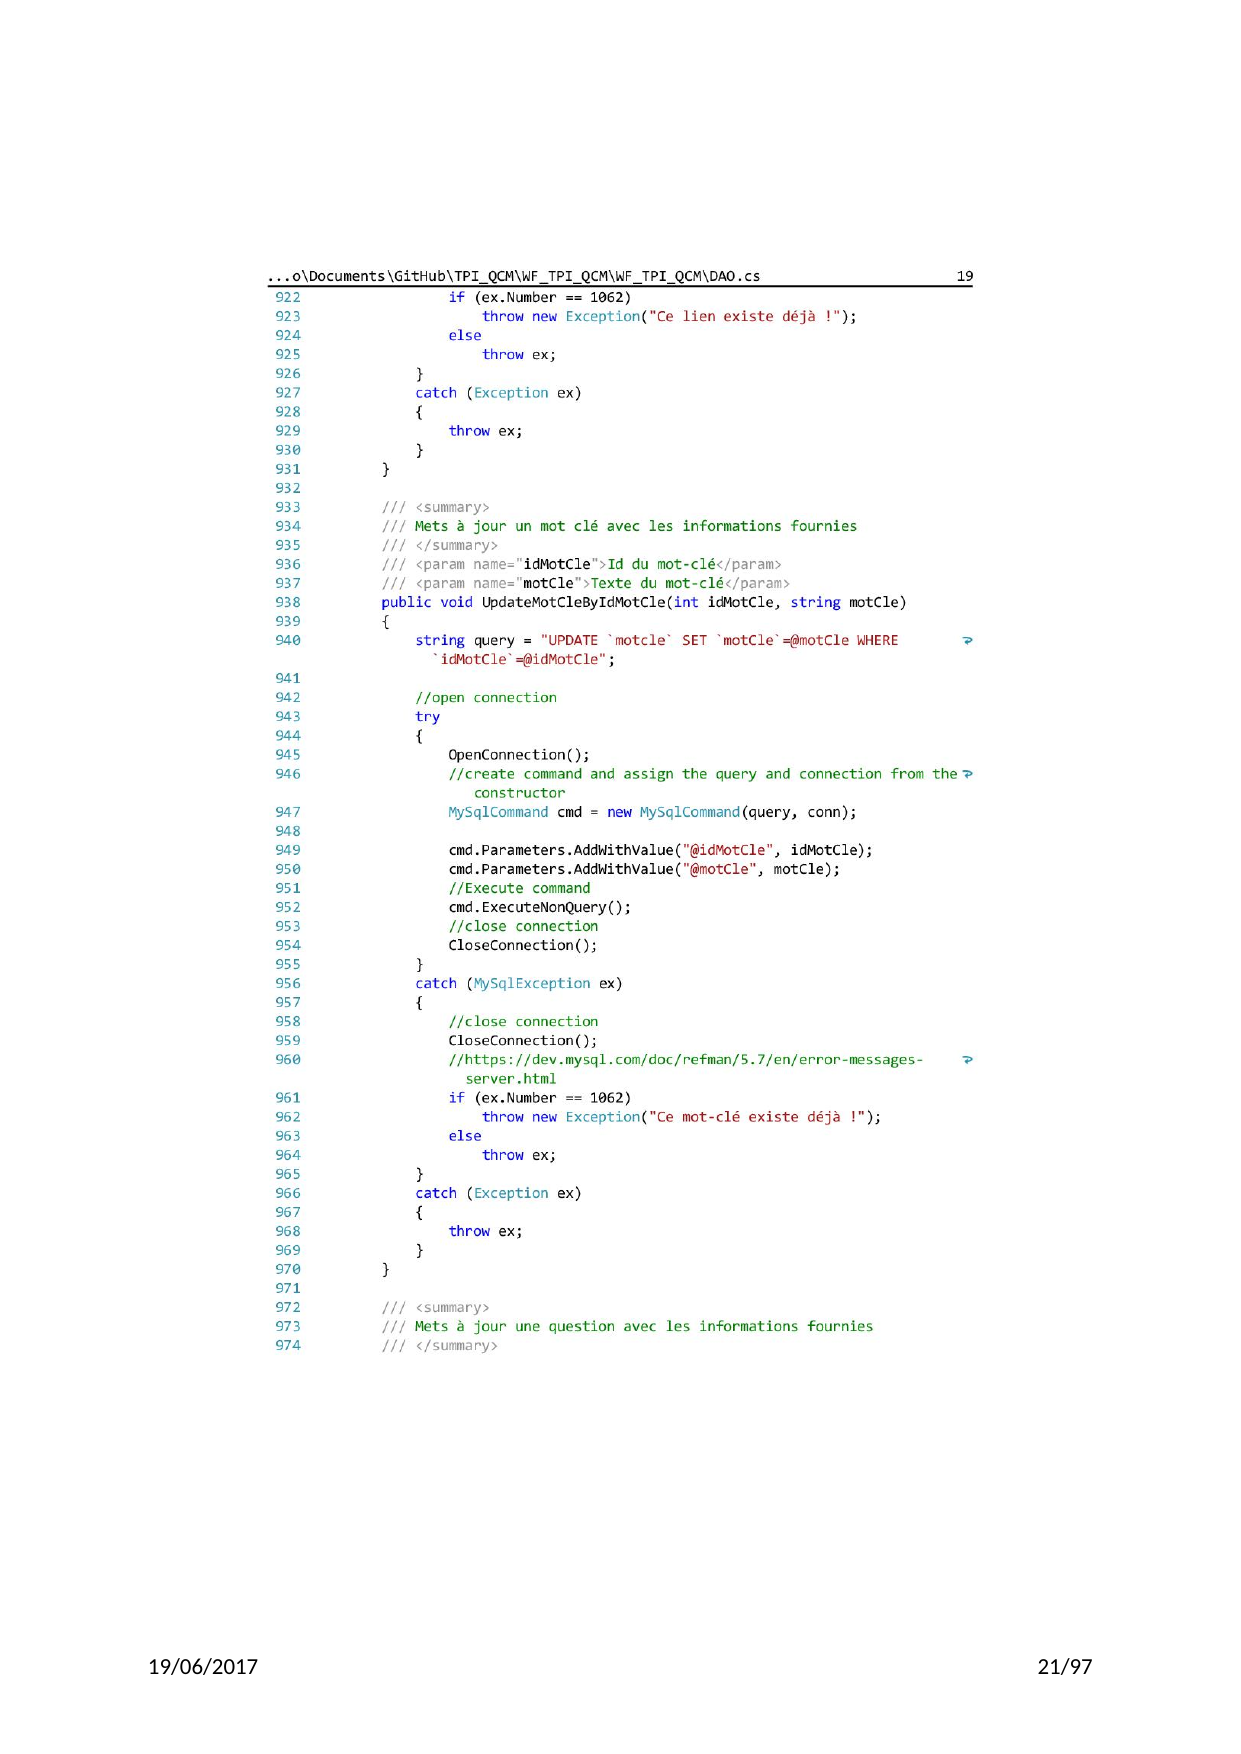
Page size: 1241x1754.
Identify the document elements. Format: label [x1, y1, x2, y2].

picture [147, 147, 1093, 1484]
